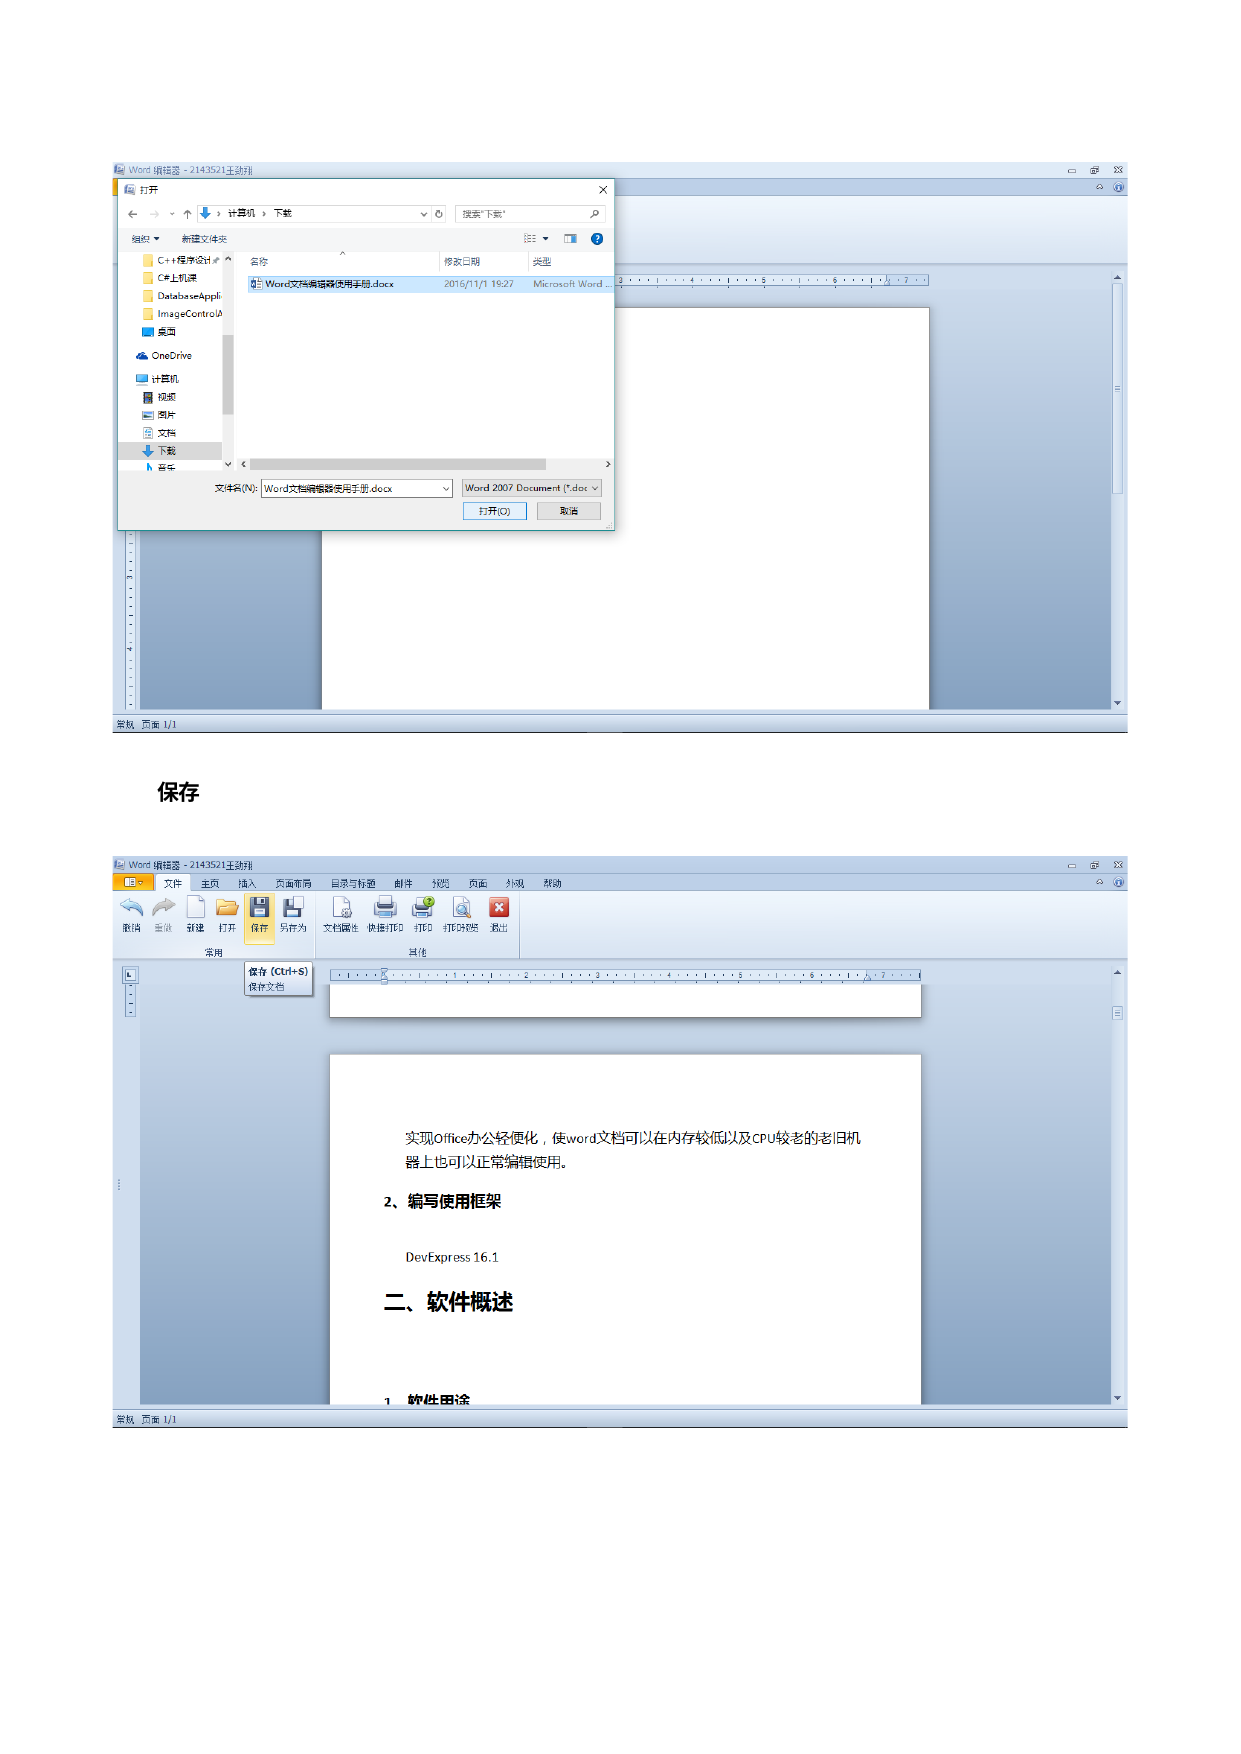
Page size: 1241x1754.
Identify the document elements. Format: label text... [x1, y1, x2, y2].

picture [112, 162, 1128, 733]
subtitle 保存 [157, 774, 1128, 807]
picture [112, 856, 1128, 1428]
